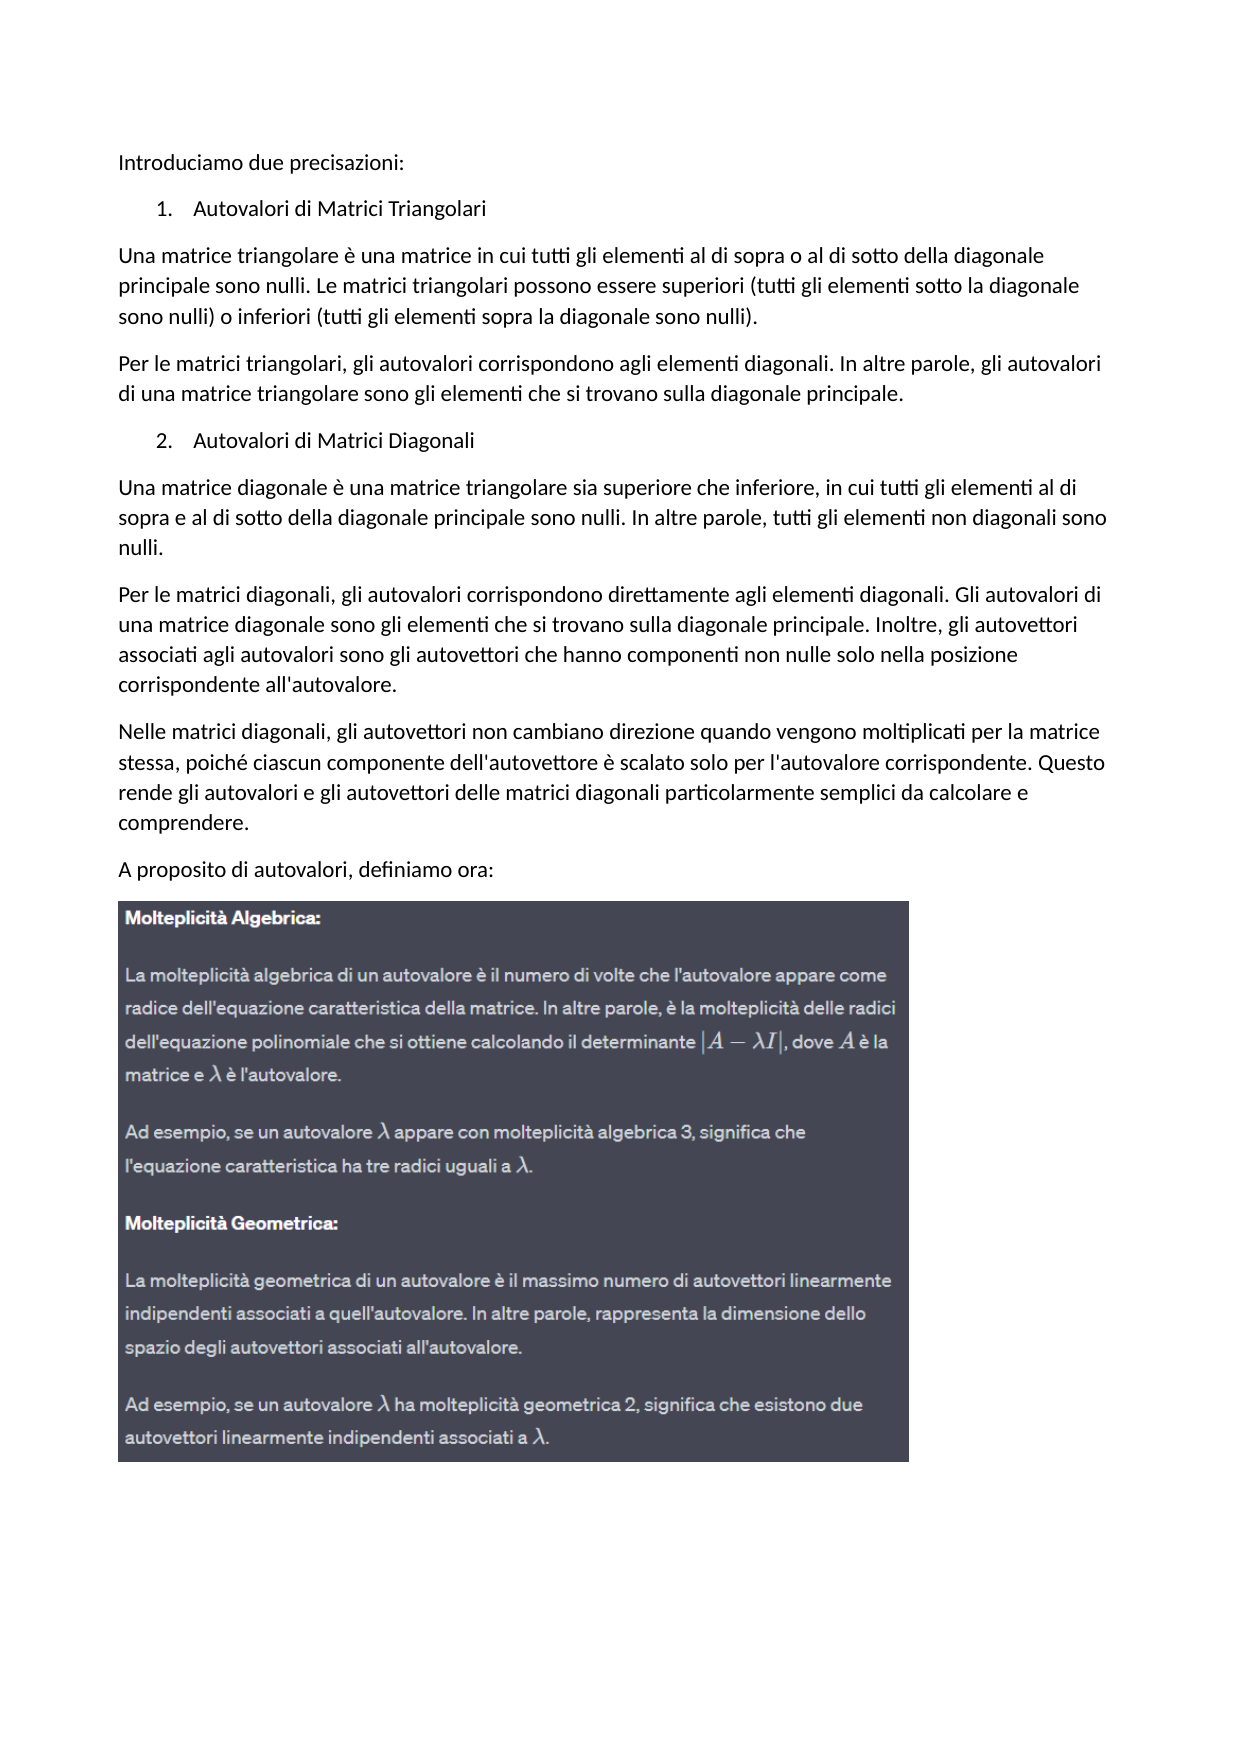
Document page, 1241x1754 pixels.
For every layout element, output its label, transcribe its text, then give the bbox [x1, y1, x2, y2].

text Una matrice triangolare è una matrice in cui tutti gli elementi al di sopra o al di sotto della diagonale principale sono nulli. Le matrici triangolari possono essere superiori (tutti gli elementi sotto la diagonale sono nulli) o inferiori (tutti gli elementi sopra la diagonale sono nulli). [118, 241, 1122, 330]
text Introduciamo due precisazioni: [118, 148, 1122, 176]
picture [118, 901, 909, 1462]
text Una matrice diagonale è una matrice triangolare sia superiore che inferiore, in cui tutti gli elementi al di sopra e al di sotto della diagonale principale sono nulli. In altre parole, tutti gli elementi non diagonali sono nulli. [118, 473, 1122, 561]
text A proposito di autovalori, definiamo ora: [118, 855, 1122, 883]
list Autovalori di Matrici Diagonali [156, 426, 1122, 454]
text Nelle matrici diagonali, gli autovettori non cambiano direzione quando vengono moltiplicati per la matrice stessa, poiché ciascun componente dell'autovettore è scalato solo per l'autovalore corrispondente. Questo rende gli autovalori e gli autovettori delle matrici diagonali particolarmente semplici da calcolare e comprendere. [118, 717, 1122, 836]
text Per le matrici triangolari, gli autovalori corrispondono agli elementi diagonali. In altre parole, gli autovalori di una matrice triangolare sono gli elementi che si trovano sulla diagonale principale. [118, 349, 1122, 407]
list Autovalori di Matrici Triangolari [156, 194, 1122, 222]
text Per le matrici diagonali, gli autovalori corrispondono direttamente agli elementi diagonali. Gli autovalori di una matrice diagonale sono gli elementi che si trovano sulla diagonale principale. Inoltre, gli autovettori associati agli autovalori sono gli autovettori che hanno componenti non nulle solo nella posizione corrispondente all'autovalore. [118, 580, 1122, 698]
